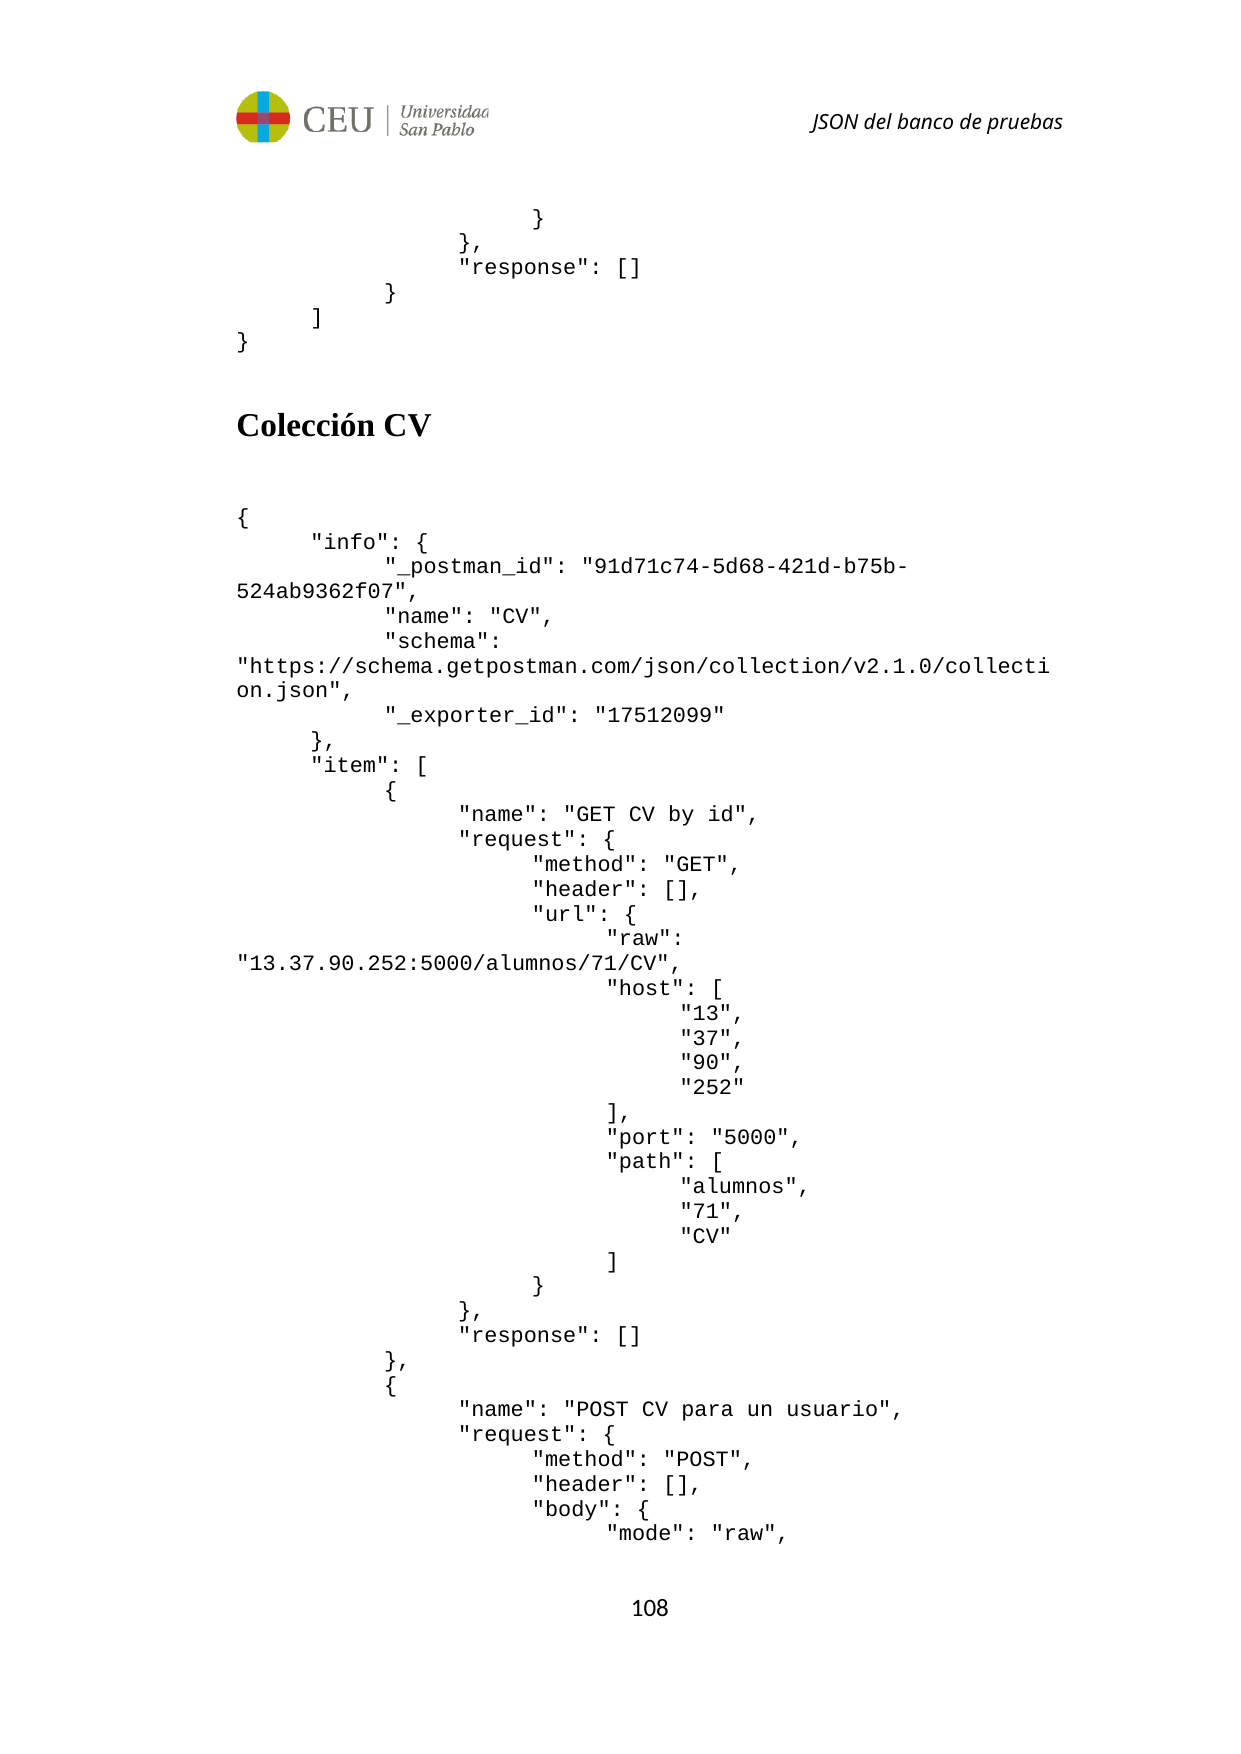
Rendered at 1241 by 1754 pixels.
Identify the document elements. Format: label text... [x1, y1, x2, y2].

text "_exporter_id": "17512099" [236, 704, 1063, 729]
text }, [236, 232, 1063, 256]
text "37", [236, 1027, 1063, 1051]
text "url": { [236, 903, 1063, 927]
text ] [236, 306, 1063, 331]
text "mode": "raw", [236, 1522, 1063, 1547]
text "252" [236, 1076, 1063, 1101]
text "response": [] [236, 256, 1063, 281]
text "header": [], [236, 878, 1063, 903]
text } [236, 1274, 1063, 1299]
subtitle Colección CV [236, 406, 1063, 444]
text "request": { [236, 828, 1063, 853]
text "alumnos", [236, 1175, 1063, 1200]
text }, [236, 729, 1063, 754]
text }, [236, 1349, 1063, 1374]
picture [235, 89, 489, 143]
text "name": "CV", [236, 605, 1063, 630]
text { [236, 1374, 1063, 1398]
text "info": { [236, 531, 1063, 556]
text "port": "5000", [236, 1126, 1063, 1151]
text "90", [236, 1051, 1063, 1076]
text "request": { [236, 1423, 1063, 1448]
text "schema": "https://schema.getpostman.com/json/collection/v2.1.0/collection.json", [236, 630, 1063, 704]
text "host": [ [236, 977, 1063, 1002]
text "item": [ [236, 754, 1063, 779]
text ], [236, 1101, 1063, 1126]
text } [236, 331, 1063, 356]
text "CV" [236, 1225, 1063, 1250]
text "raw": "13.37.90.252:5000/alumnos/71/CV", [236, 927, 1063, 977]
text "71", [236, 1200, 1063, 1225]
text "13", [236, 1002, 1063, 1027]
text } [236, 207, 1063, 232]
text { [236, 506, 1063, 531]
text "path": [ [236, 1151, 1063, 1175]
text ] [236, 1250, 1063, 1274]
text } [236, 281, 1063, 306]
text "body": { [236, 1498, 1063, 1522]
text "method": "POST", [236, 1448, 1063, 1473]
text "header": [], [236, 1473, 1063, 1498]
text "_postman_id": "91d71c74-5d68-421d-b75b-524ab9362f07", [236, 556, 1063, 605]
text "response": [] [236, 1324, 1063, 1349]
text { [236, 779, 1063, 803]
text "name": "POST CV para un usuario", [236, 1398, 1063, 1423]
text }, [236, 1299, 1063, 1324]
text "method": "GET", [236, 853, 1063, 878]
text "name": "GET CV by id", [236, 803, 1063, 828]
